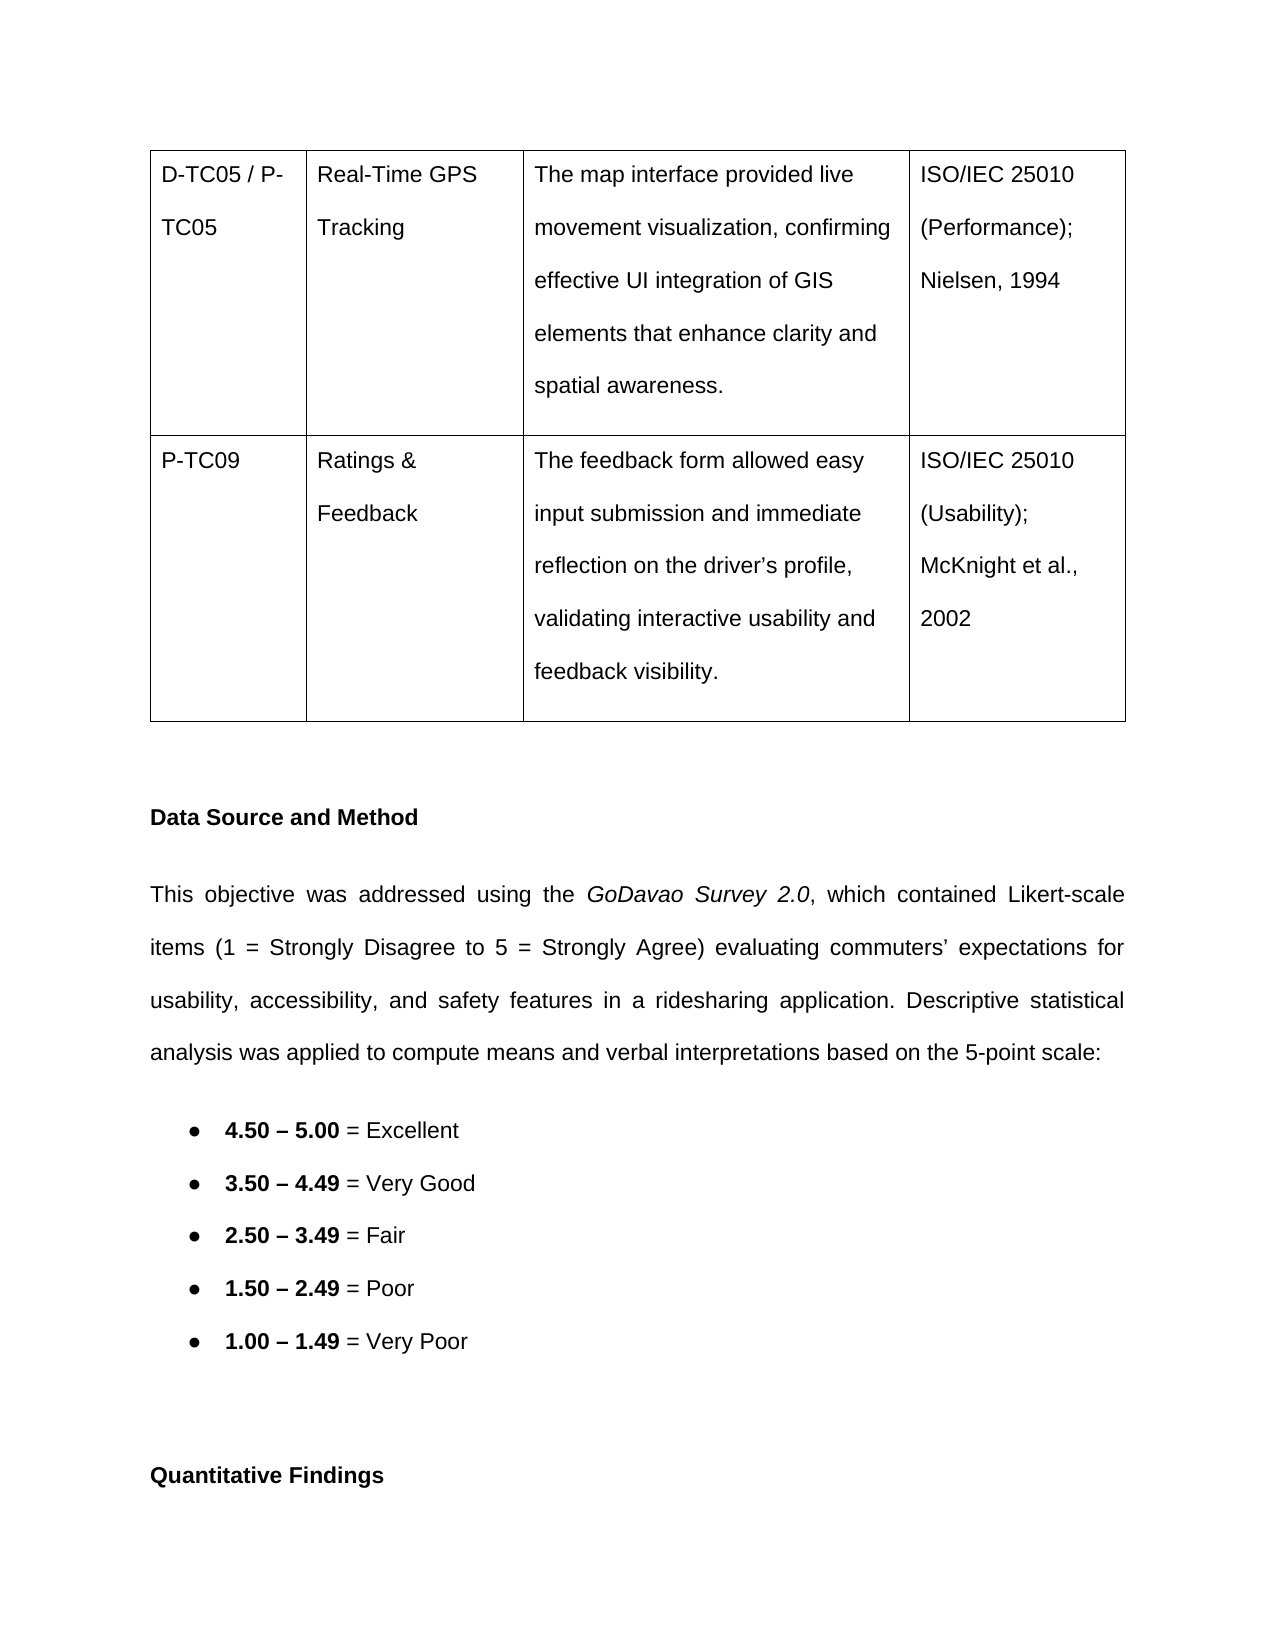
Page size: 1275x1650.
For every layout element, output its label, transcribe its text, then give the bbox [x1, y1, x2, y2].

table_cell Ratings & Feedback [307, 436, 523, 721]
list 1.00 – 1.49 = Very Poor [187, 1328, 1125, 1407]
table_cell The map interface provided live movement visualization, confirming effective UI integration of GIS elements that enhance clarity and spatial awareness. [524, 151, 909, 435]
list 4.50 – 5.00 = Excellent [187, 1117, 1125, 1143]
text This objective was addressed using the GoDavao Survey 2.0, which contained Likert-scale items (1 = Strongly Disagree to 5 = Strongly Agree) evaluating commuters’ expectations for usability, accessibility, and safety features in a ridesharing application. Descriptive statistical analysis was applied to compute means and verbal interpretations based on the 5-point scale: [150, 881, 1125, 1066]
table_cell Real-Time GPS Tracking [307, 151, 523, 435]
table_cell ISO/IEC 25010 (Performance); Nielsen, 1994 [910, 151, 1125, 435]
list 3.50 – 4.49 = Very Good [187, 1170, 1125, 1196]
table_cell P-TC09 [151, 436, 306, 721]
list 2.50 – 3.49 = Fair [187, 1222, 1125, 1249]
table_cell D-TC05 / P-TC05 [151, 151, 306, 435]
subtitle Data Source and Method [150, 803, 1125, 830]
list 1.50 – 2.49 = Poor [187, 1275, 1125, 1302]
table_cell The feedback form allowed easy input submission and immediate reflection on the driver’s profile, validating interactive usability and feedback visibility. [524, 436, 909, 721]
table_cell ISO/IEC 25010 (Usability); McKnight et al., 2002 [910, 436, 1125, 721]
subtitle Quantitative Findings [150, 1462, 1125, 1489]
